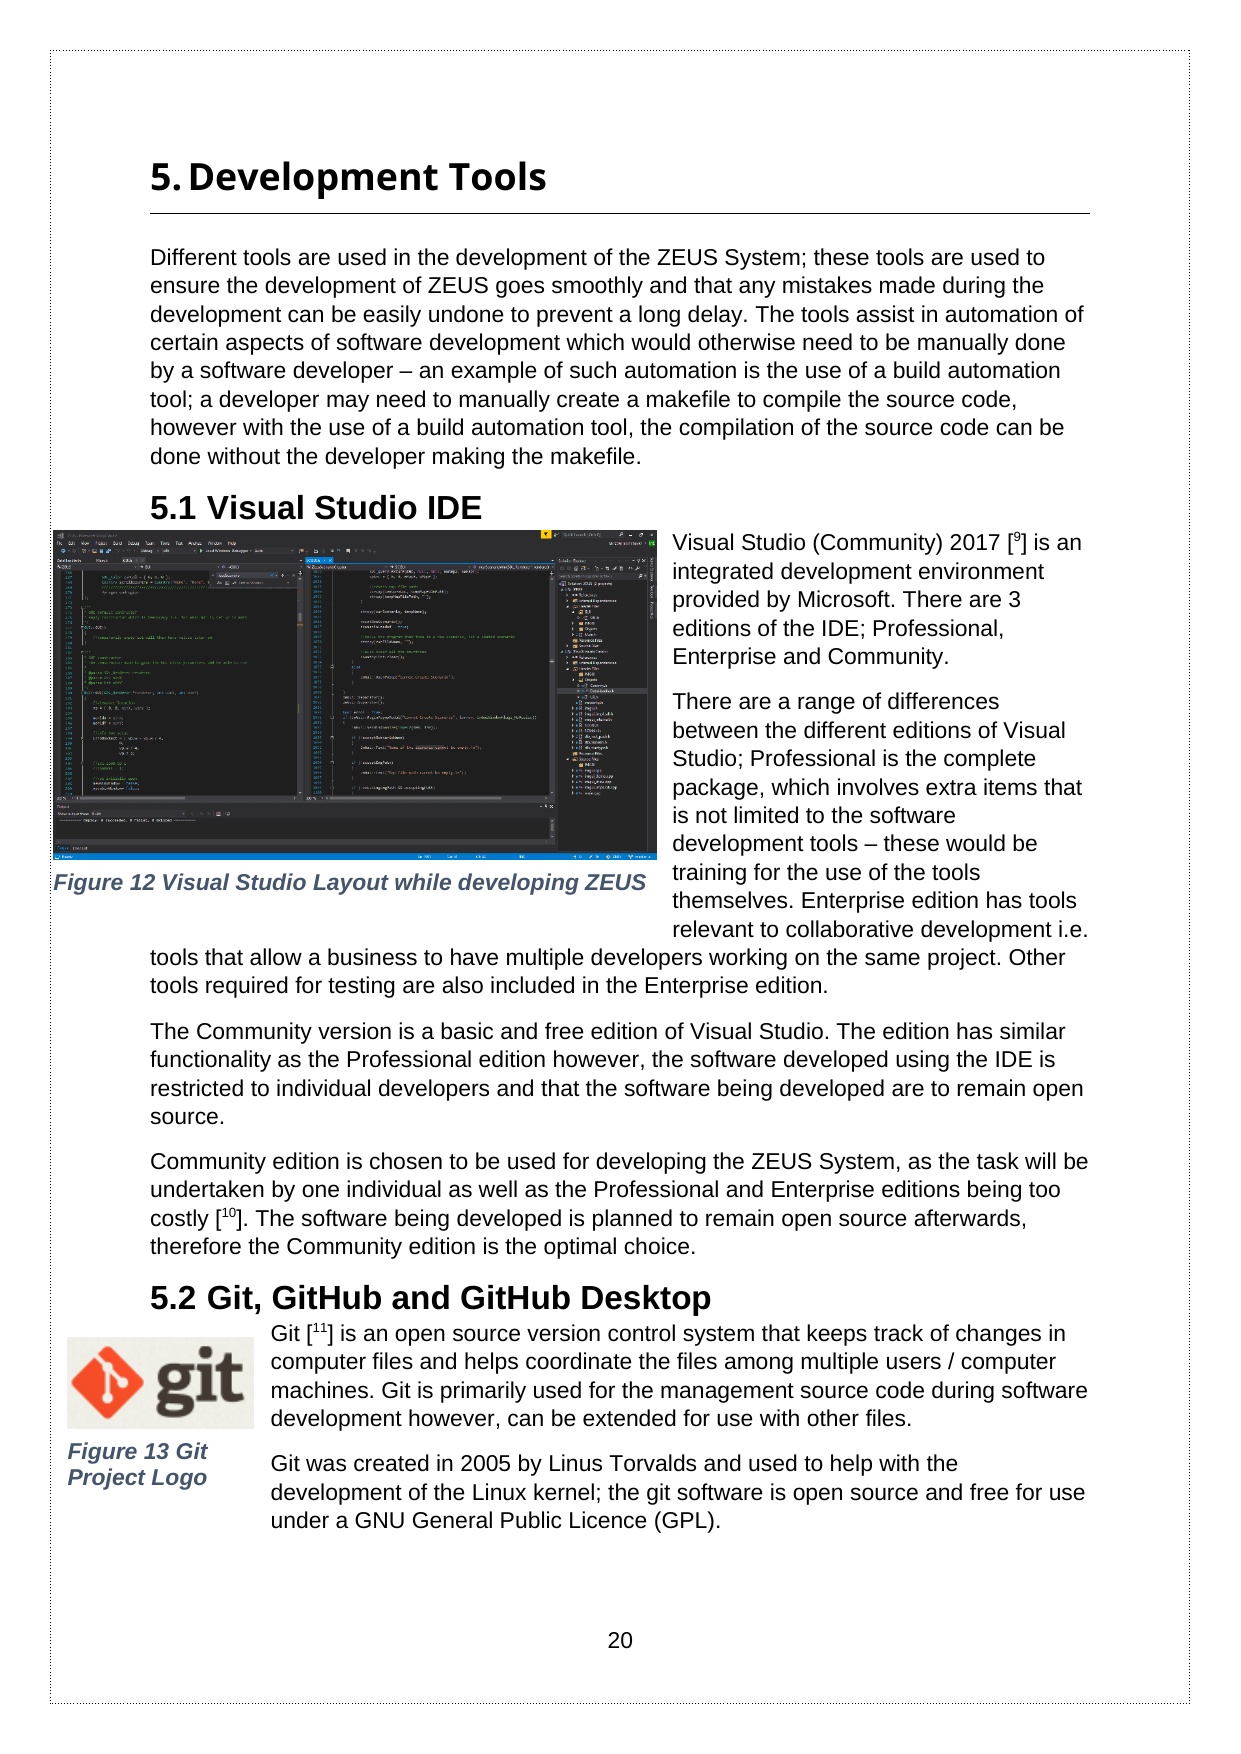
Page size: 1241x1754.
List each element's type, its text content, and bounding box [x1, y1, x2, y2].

text Visual Studio (Community) 2017 [] is an integrated development environment provided by Microsoft. There are 3 editions of the IDE; Professional, Enterprise and Community. [150, 529, 1090, 669]
subtitle Git, GitHub and GitHub Desktop [150, 1278, 1090, 1317]
text Community edition is chosen to be used for developing the ZEUS System, as the task will be undertaken by one individual as well as the Professional and Enterprise editions being too costly []. The software being developed is planned to remain open source afterwards, therefore the Community edition is the optimal choice. [150, 1148, 1090, 1260]
text There are a range of differences between the different editions of Visual Studio; Professional is the complete package, which involves extra items that is not limited to the software development tools – these would be training for the use of the tools themselves. Enterprise edition has tools relevant to collaborative development i.e. tools that allow a business to have multiple developers working on the same project. Other tools required for testing are also included in the Enterprise edition. [150, 688, 1090, 999]
subtitle Development Tools [150, 150, 1090, 213]
subtitle Visual Studio IDE [150, 488, 1090, 526]
text Different tools are used in the development of the ZEUS System; these tools are used to ensure the development of ZEUS goes smoothly and that any mistakes made during the development can be easily undone to prevent a long delay. The tools assist in automation of certain aspects of software development which would otherwise need to be manually done by a software developer – an example of such automation is the use of a build automation tool; a developer may need to manually create a makefile to compile the source code, however with the use of a build automation tool, the compilation of the source code can be done without the developer making the makefile. [150, 244, 1090, 469]
text Git was created in 2005 by Linus Torvalds and used to help with the development of the Linux kernel; the git software is open source and free for use under a GNU General Public Licence (GPL). [150, 1450, 1090, 1533]
text The Community version is a basic and free edition of Visual Studio. The edition has similar functionality as the Professional edition however, the software developed using the IDE is restricted to individual developers and that the software being developed are to remain open source. [150, 1018, 1090, 1129]
picture [67, 1337, 254, 1429]
text Git [] is an open source version control system that keeps track of changes in computer files and helps coordinate the files among multiple users / computer machines. Git is primarily used for the management source code during software development however, can be extended for use with other files. [150, 1320, 1090, 1432]
picture [53, 530, 657, 860]
